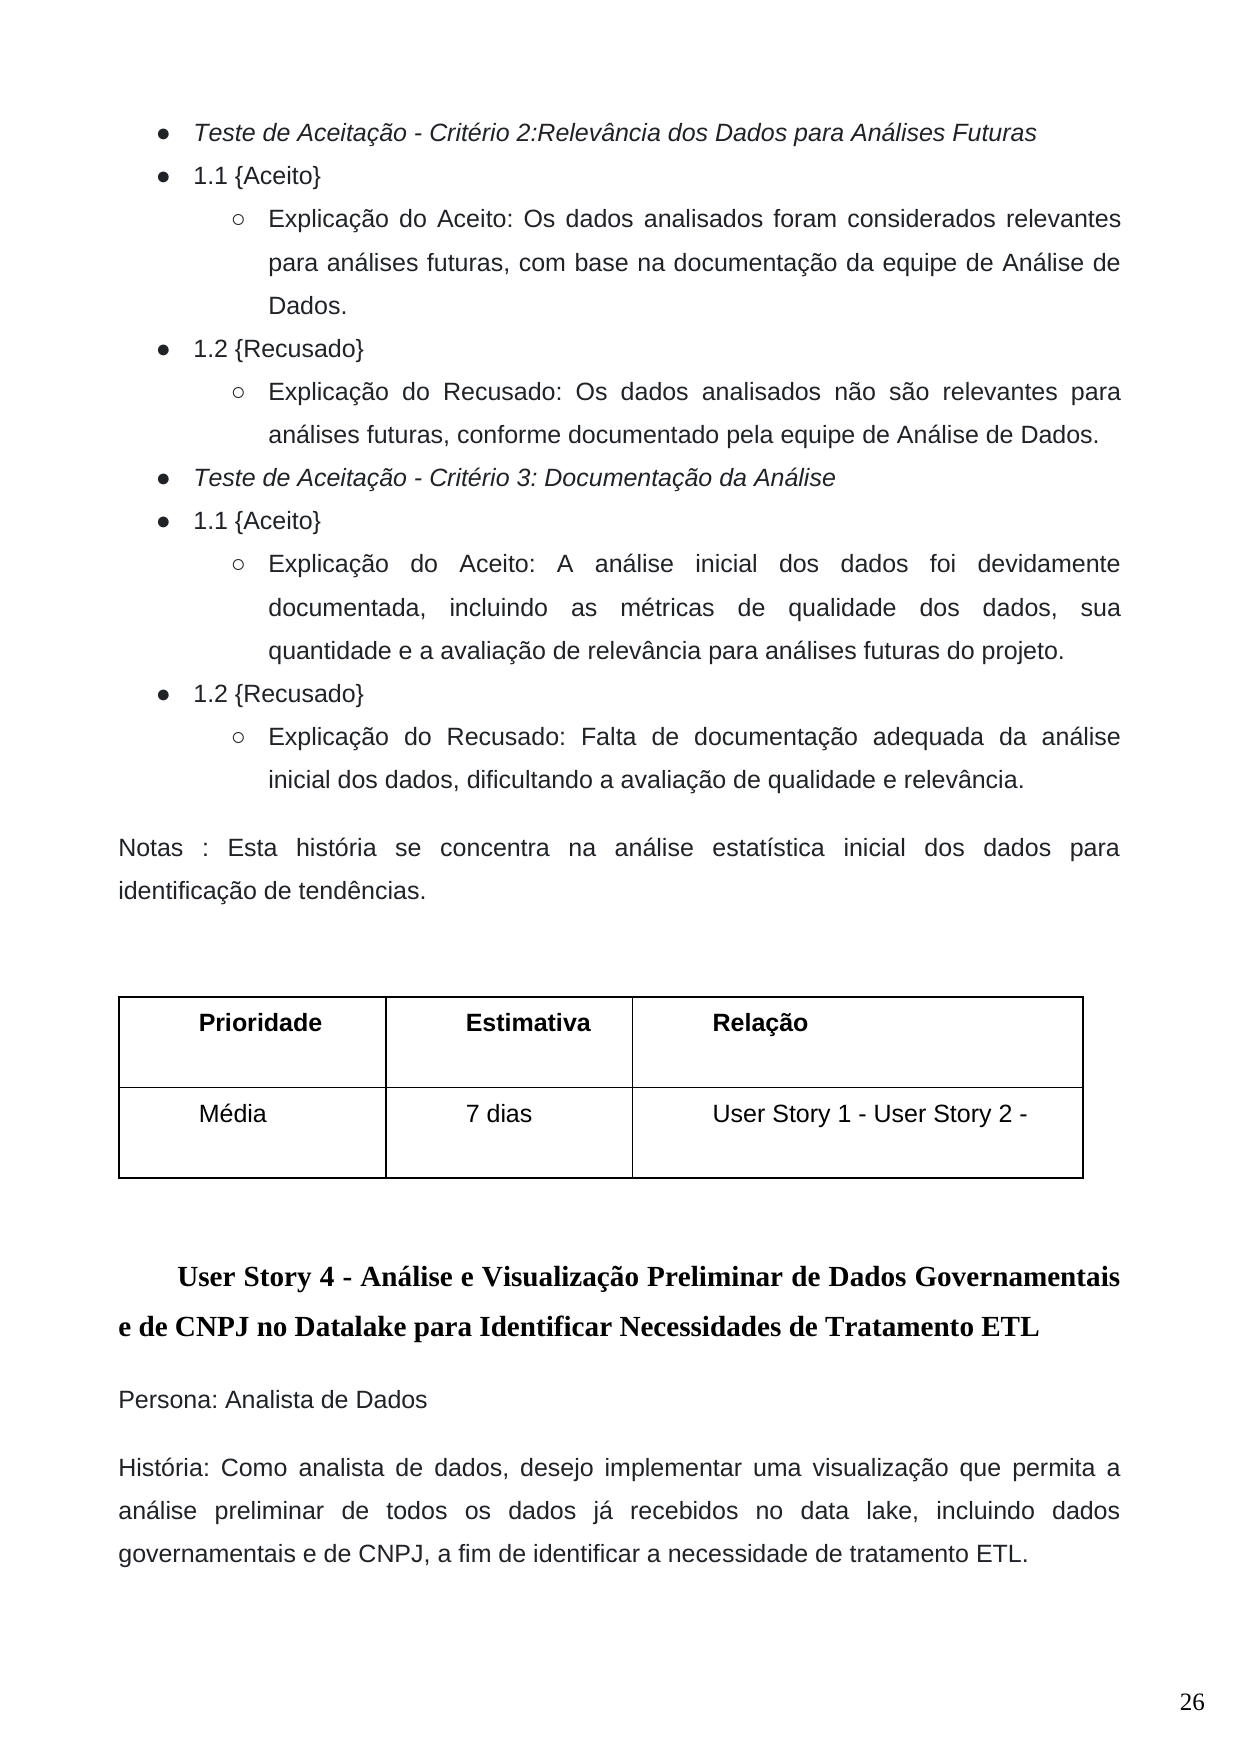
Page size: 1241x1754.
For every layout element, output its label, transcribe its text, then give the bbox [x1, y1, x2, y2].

list Explicação do Aceito: Os dados analisados foram considerados relevantes para análises futuras, com base na documentação da equipe de Análise de Dados. [231, 204, 1122, 319]
table_header Estimativa [387, 998, 632, 1087]
table_cell User Story 1 - User Story 2 - [633, 1088, 1082, 1177]
table_header Relação [633, 998, 1082, 1087]
list Teste de Aceitação - Critério 3: Documentação da Análise [156, 463, 1122, 492]
text História: Como analista de dados, desejo implementar uma visualização que permita a análise preliminar de todos os dados já recebidos no data lake, incluindo dados governamentais e de CNPJ, a fim de identificar a necessidade de tratamento ETL. [118, 1453, 1122, 1568]
list Teste de Aceitação - Critério 2:Relevância dos Dados para Análises Futuras [156, 118, 1122, 147]
table_cell Média [120, 1088, 385, 1177]
table_header Prioridade [120, 998, 385, 1087]
table_cell 7 dias [387, 1088, 632, 1177]
text User Story 4 - Análise e Visualização Preliminar de Dados Governamentais e de CNPJ no Datalake para Identificar Necessidades de Tratamento ETL [118, 1259, 1122, 1343]
text Notas : Esta história se concentra na análise estatística inicial dos dados para identificação de tendências. [118, 833, 1122, 905]
list Explicação do Recusado: Os dados analisados não são relevantes para análises futuras, conforme documentado pela equipe de Análise de Dados. [231, 377, 1122, 449]
list 1.2 {Recusado} [156, 679, 1122, 707]
list Explicação do Recusado: Falta de documentação adequada da análise inicial dos dados, dificultando a avaliação de qualidade e relevância. [231, 722, 1122, 794]
list Explicação do Aceito: A análise inicial dos dados foi devidamente documentada, incluindo as métricas de qualidade dos dados, sua quantidade e a avaliação de relevância para análises futuras do projeto. [231, 549, 1122, 664]
text Persona: Analista de Dados [118, 1385, 1122, 1413]
list 1.1 {Aceito} [156, 506, 1122, 535]
list 1.2 {Recusado} [156, 334, 1122, 362]
list 1.1 {Aceito} [156, 161, 1122, 190]
